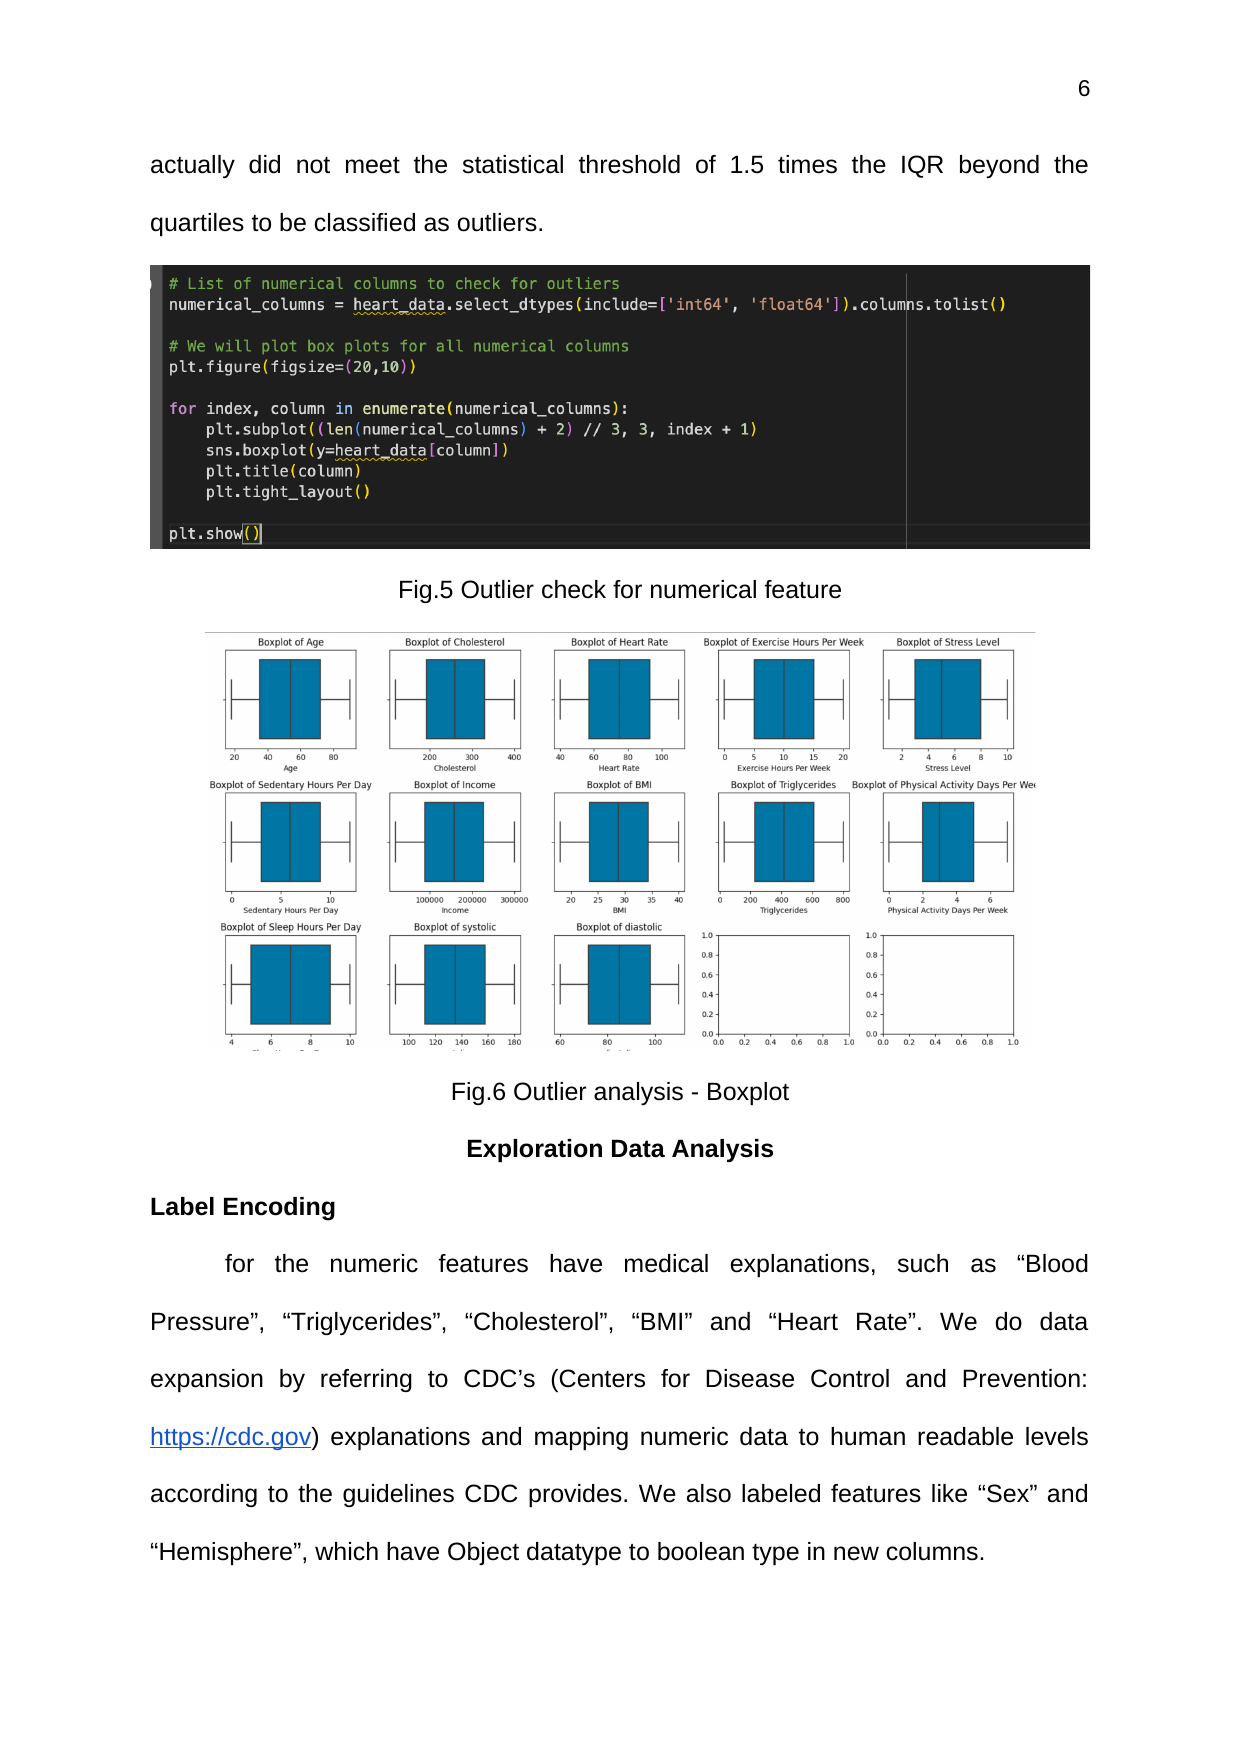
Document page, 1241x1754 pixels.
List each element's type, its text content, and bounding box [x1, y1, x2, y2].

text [150, 150, 1090, 236]
picture [150, 265, 1091, 549]
text Exploration Data Analysis [150, 1134, 1090, 1163]
text Label Encoding [150, 1192, 1090, 1221]
picture [205, 632, 1036, 1051]
text Fig.6 Outlier analysis - Boxplot [150, 1077, 1090, 1106]
text for the numeric features have medical explanations, such as “Blood Pressure”, “Triglycerides”, “Cholesterol”, “BMI” and “Heart Rate”. We do data expansion by referring to CDC’s (Centers for Disease Control and Prevention: https://cdc.gov) explanations and mapping numeric data to human readable levels according to the guidelines CDC provides. We also labeled features like “Sex” and “Hemisphere”, which have Object datatype to boolean type in new columns. [150, 1249, 1090, 1566]
text Fig.5 Outlier check for numerical feature [150, 575, 1090, 603]
